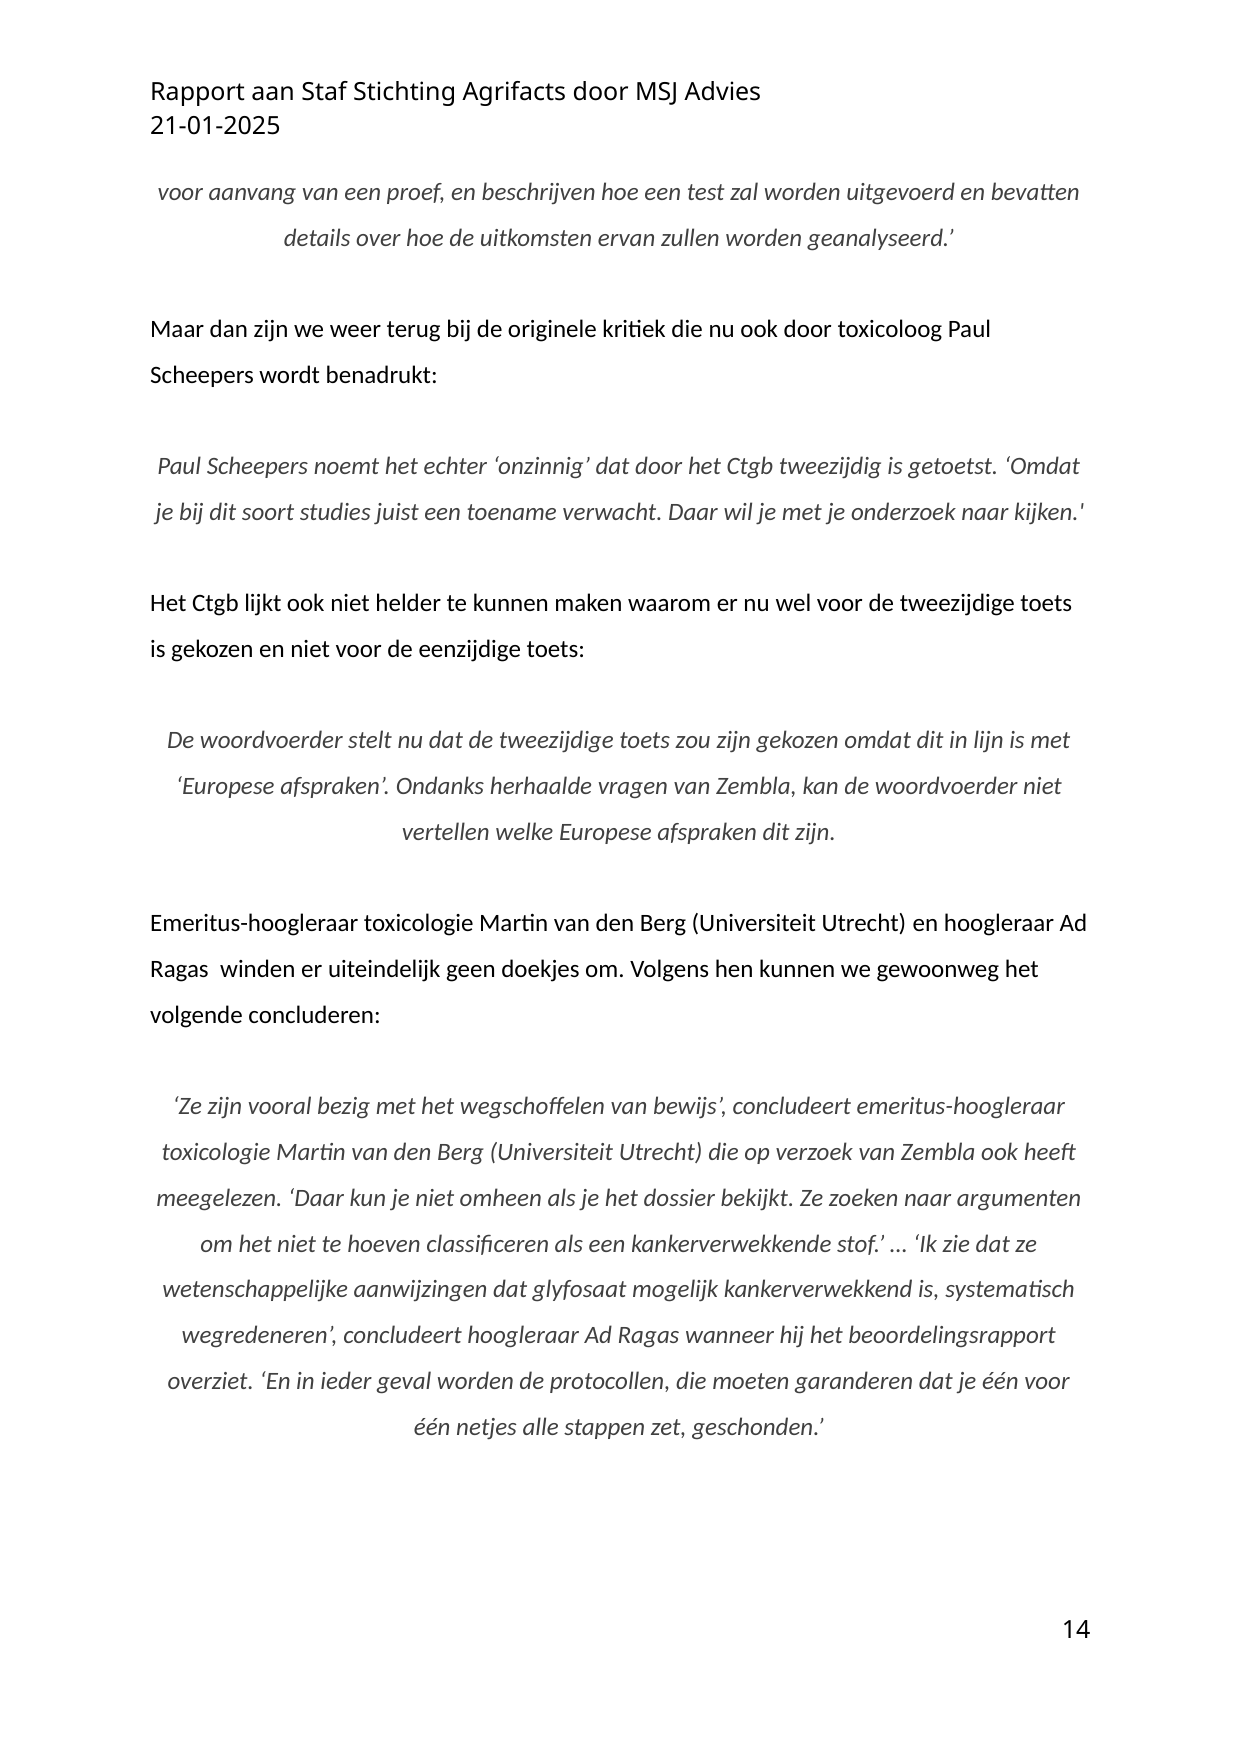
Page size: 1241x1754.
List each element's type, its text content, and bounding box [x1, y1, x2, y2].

text Emeritus-hoogleraar toxicologie Martin van den Berg (Universiteit Utrecht) en hoogleraar Ad Ragas winden er uiteindelijk geen doekjes om. Volgens hen kunnen we gewoonweg het volgende concluderen: [150, 908, 1090, 1029]
text Maar dan zijn we weer terug bij de originele kritiek die nu ook door toxicoloog Paul Scheepers wordt benadrukt: [150, 313, 1090, 389]
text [150, 176, 1090, 252]
text Paul Scheepers noemt het echter ‘onzinnig’ dat door het Ctgb tweezijdig is getoetst. ‘Omdat je bij dit soort studies juist een toename verwacht. Daar wil je met je onderzoek naar kijken.' [150, 450, 1090, 527]
text De woordvoerder stelt nu dat de tweezijdige toets zou zijn gekozen omdat dit in lijn is met ‘Europese afspraken’. Ondanks herhaalde vragen van Zembla, kan de woordvoerder niet vertellen welke Europese afspraken dit zijn. [150, 725, 1090, 847]
text Het Ctgb lijkt ook niet helder te kunnen maken waarom er nu wel voor de tweezijdige toets is gekozen en niet voor de eenzijdige toets: [150, 587, 1090, 664]
text ‘Ze zijn vooral bezig met het wegschoffelen van bewijs’, concludeert emeritus-hoogleraar toxicologie Martin van den Berg (Universiteit Utrecht) die op verzoek van Zembla ook heeft meegelezen. ‘Daar kun je niet omheen als je het dossier bekijkt. Ze zoeken naar argumenten om het niet te hoeven classificeren als een kankerverwekkende stof.’ … ‘Ik zie dat ze wetenschappelijke aanwijzingen dat glyfosaat mogelijk kankerverwekkend is, systematisch wegredeneren’, concludeert hoogleraar Ad Ragas wanneer hij het beoordelingsrapport overziet. ‘En in ieder geval worden de protocollen, die moeten garanderen dat je één voor één netjes alle stappen zet, geschonden.’ [150, 1091, 1090, 1441]
